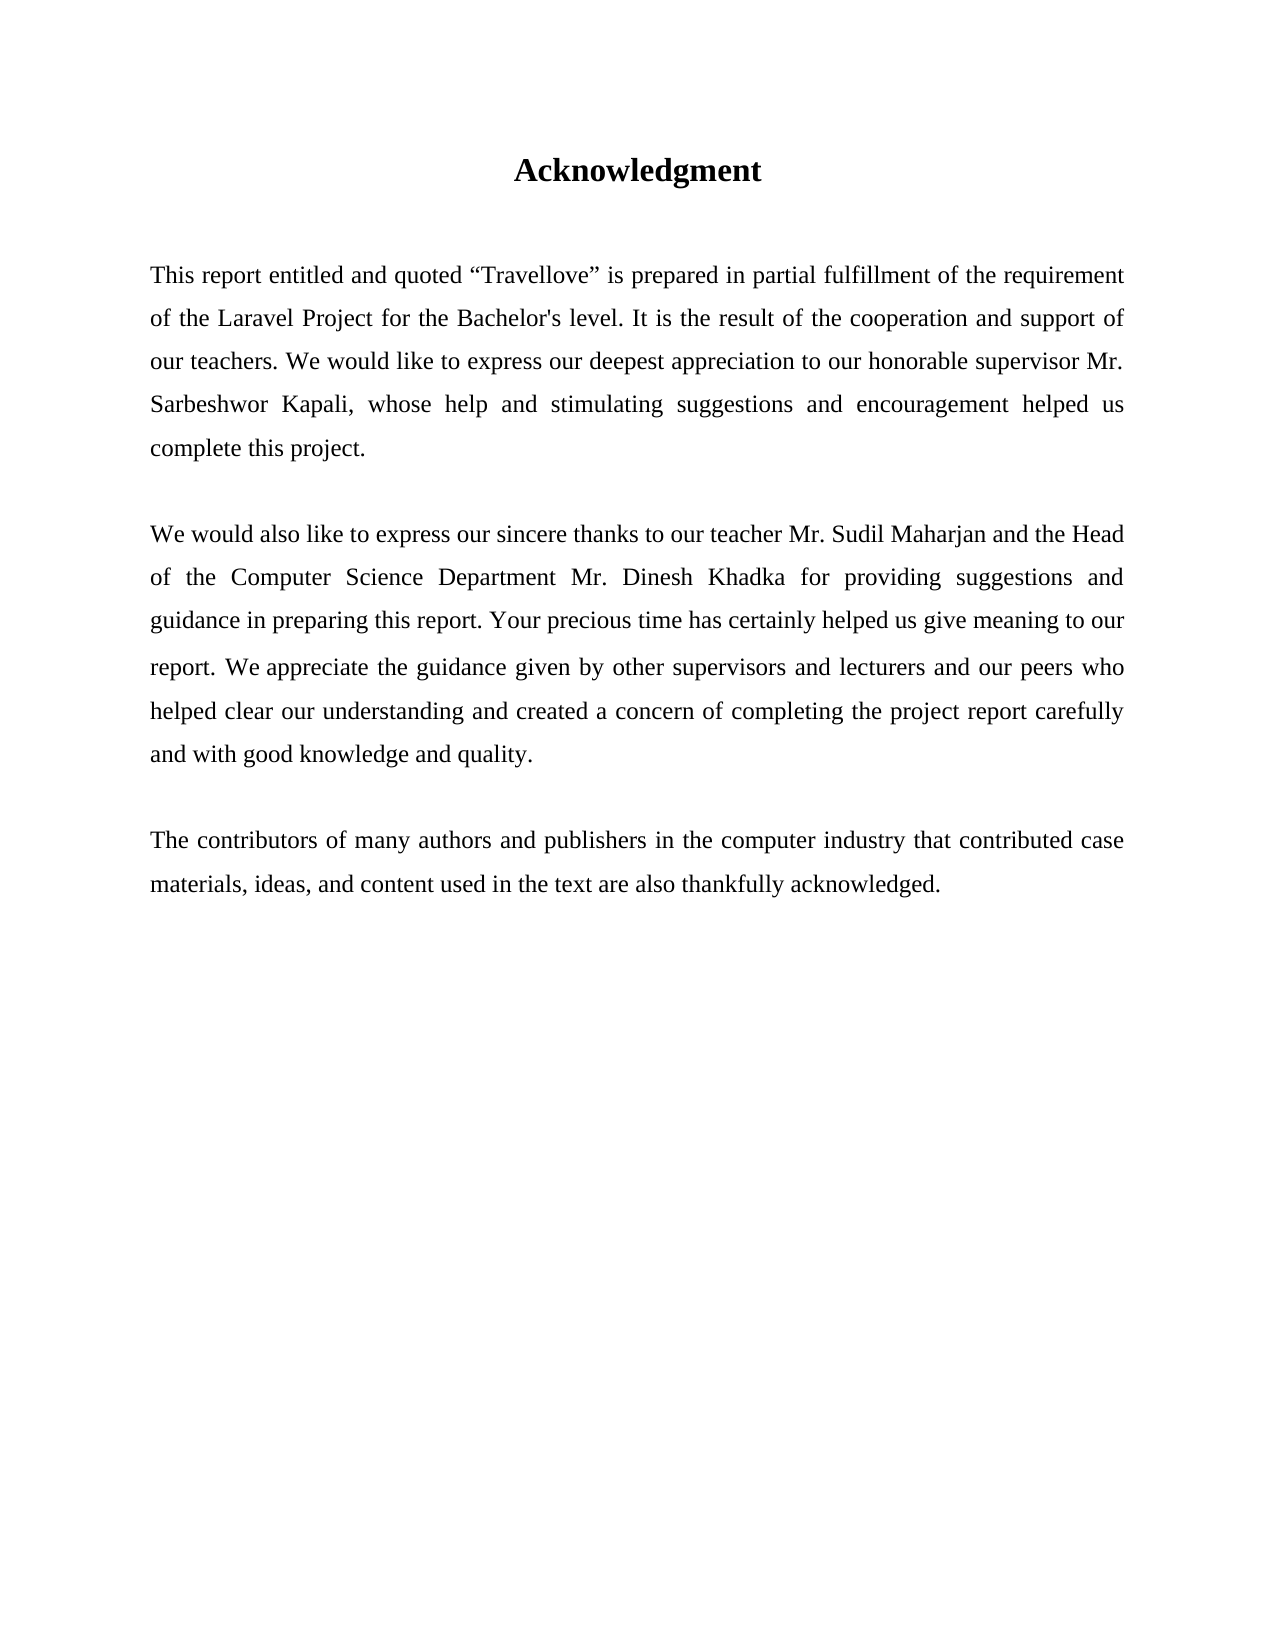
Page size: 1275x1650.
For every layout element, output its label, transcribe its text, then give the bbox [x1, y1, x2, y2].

text This report entitled and quoted “Travellove” is prepared in partial fulfillment of the requirement of the Laravel Project for the Bachelor's level. It is the result of the cooperation and support of our teachers. We would like to express our deepest appreciation to our honorable supervisor Mr. Sarbeshwor Kapali, whose help and stimulating suggestions and encouragement helped us complete this project. [150, 260, 1125, 461]
text The contributors of many authors and publishers in the computer industry that contributed case materials, ideas, and content used in the text are also thankfully acknowledged. [150, 826, 1125, 897]
text Acknowledgment [150, 150, 1125, 188]
text We would also like to express our sincere thanks to our teacher Mr. Sudil Maharjan and the Head of the Computer Science Department Mr. Dinesh Khadka for providing suggestions and guidance in preparing this report. Your precious time has certainly helped us give meaning to our report. We appreciate the guidance given by other supervisors and lecturers and our peers who helped clear our understanding and created a concern of completing the project report carefully and with good knowledge and quality. [150, 519, 1125, 768]
